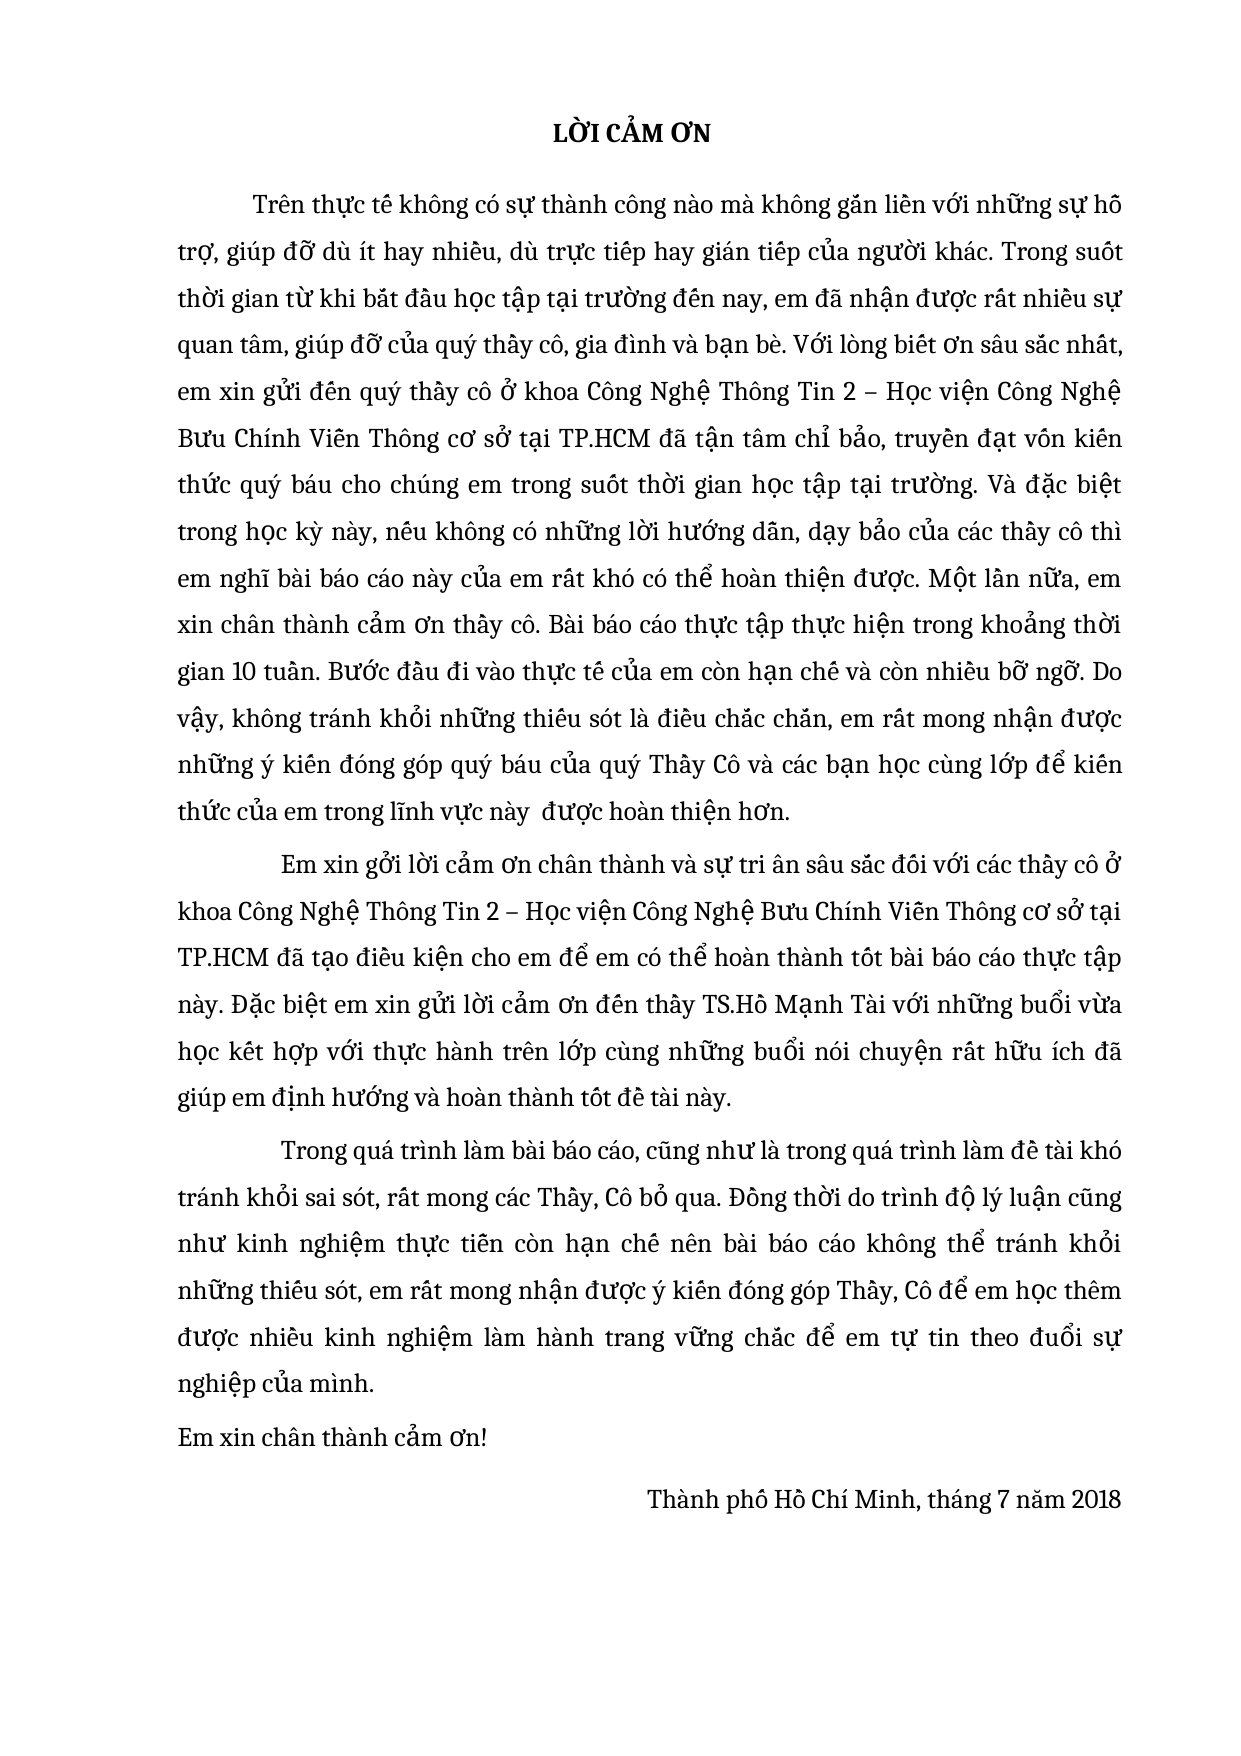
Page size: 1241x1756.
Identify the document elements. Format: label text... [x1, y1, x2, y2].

text Em xin chân thành cảm ơn! [177, 1422, 1213, 1453]
text Thành phố Hồ Chí Minh, tháng 7 năm 2018 [626, 1484, 1142, 1515]
text LỜI CẢM ƠN [553, 118, 1213, 149]
text Em xin gởi lời cảm ơn chân thành và sự tri ân sâu sắc đối với các thầy cô ở khoa Công Nghệ Thông Tin 2 – Học viện Công Nghệ Bưu Chính Viễn Thông cơ sở tại TP.HCM đã tạo điều kiện cho em để em có thể hoàn thành tốt bài báo cáo thực tập này. Đặc biệt em xin gửi lời cảm ơn đến thầy TS.Hồ Mạnh Tài với những buổi vừa học kết hợp với thực hành trên lớp cùng những buổi nói chuyện rất hữu ích đã giúp em định hướng và hoàn thành tốt đề tài này. [177, 849, 1123, 1114]
text Trong quá trình làm bài báo cáo, cũng như là trong quá trình làm đề tài khó tránh khỏi sai sót, rất mong các Thầy, Cô bỏ qua. Đồng thời do trình độ lý luận cũng như kinh nghiệm thực tiễn còn hạn chế nên bài báo cáo không thể tránh khỏi những thiếu sót, em rất mong nhận được ý kiến đóng góp Thầy, Cô để em học thêm được nhiều kinh nghiệm làm hành trang vững chắc để em tự tin theo đuổi sự nghiệp của mình. [177, 1135, 1123, 1400]
text Trên thực tế không có sự thành công nào mà không gắn liền với những sự hỗ trợ, giúp đỡ dù ít hay nhiều, dù trực tiếp hay gián tiếp của người khác. Trong suốt thời gian từ khi bắt đầu học tập tại trường đến nay, em đã nhận được rất nhiều sự quan tâm, giúp đỡ của quý thầy cô, gia đình và bạn bè. Với lòng biết ơn sâu sắc nhất, em xin gửi đến quý thầy cô ở khoa Công Nghệ Thông Tin 2 – Học viện Công Nghệ Bưu Chính Viễn Thông cơ sở tại TP.HCM đã tận tâm chỉ bảo, truyền đạt vốn kiến thức quý báu cho chúng em trong suốt thời gian học tập tại trường. Và đặc biệt trong học kỳ này, nếu không có những lời hướng dẫn, dạy bảo của các thầy cô thì em nghĩ bài báo cáo này của em rất khó có thể hoàn thiện được. Một lần nữa, em xin chân thành cảm ơn thầy cô. Bài báo cáo thực tập thực hiện trong khoảng thời gian 10 tuần. Bước đầu đi vào thực tế của em còn hạn chế và còn nhiều bỡ ngỡ. Do vậy, không tránh khỏi những thiếu sót là điều chắc chắn, em rất mong nhận được những ý kiến đóng góp quý báu của quý Thầy Cô và các bạn học cùng lớp để kiến thức của em trong lĩnh vực này được hoàn thiện hơn. [177, 189, 1123, 827]
